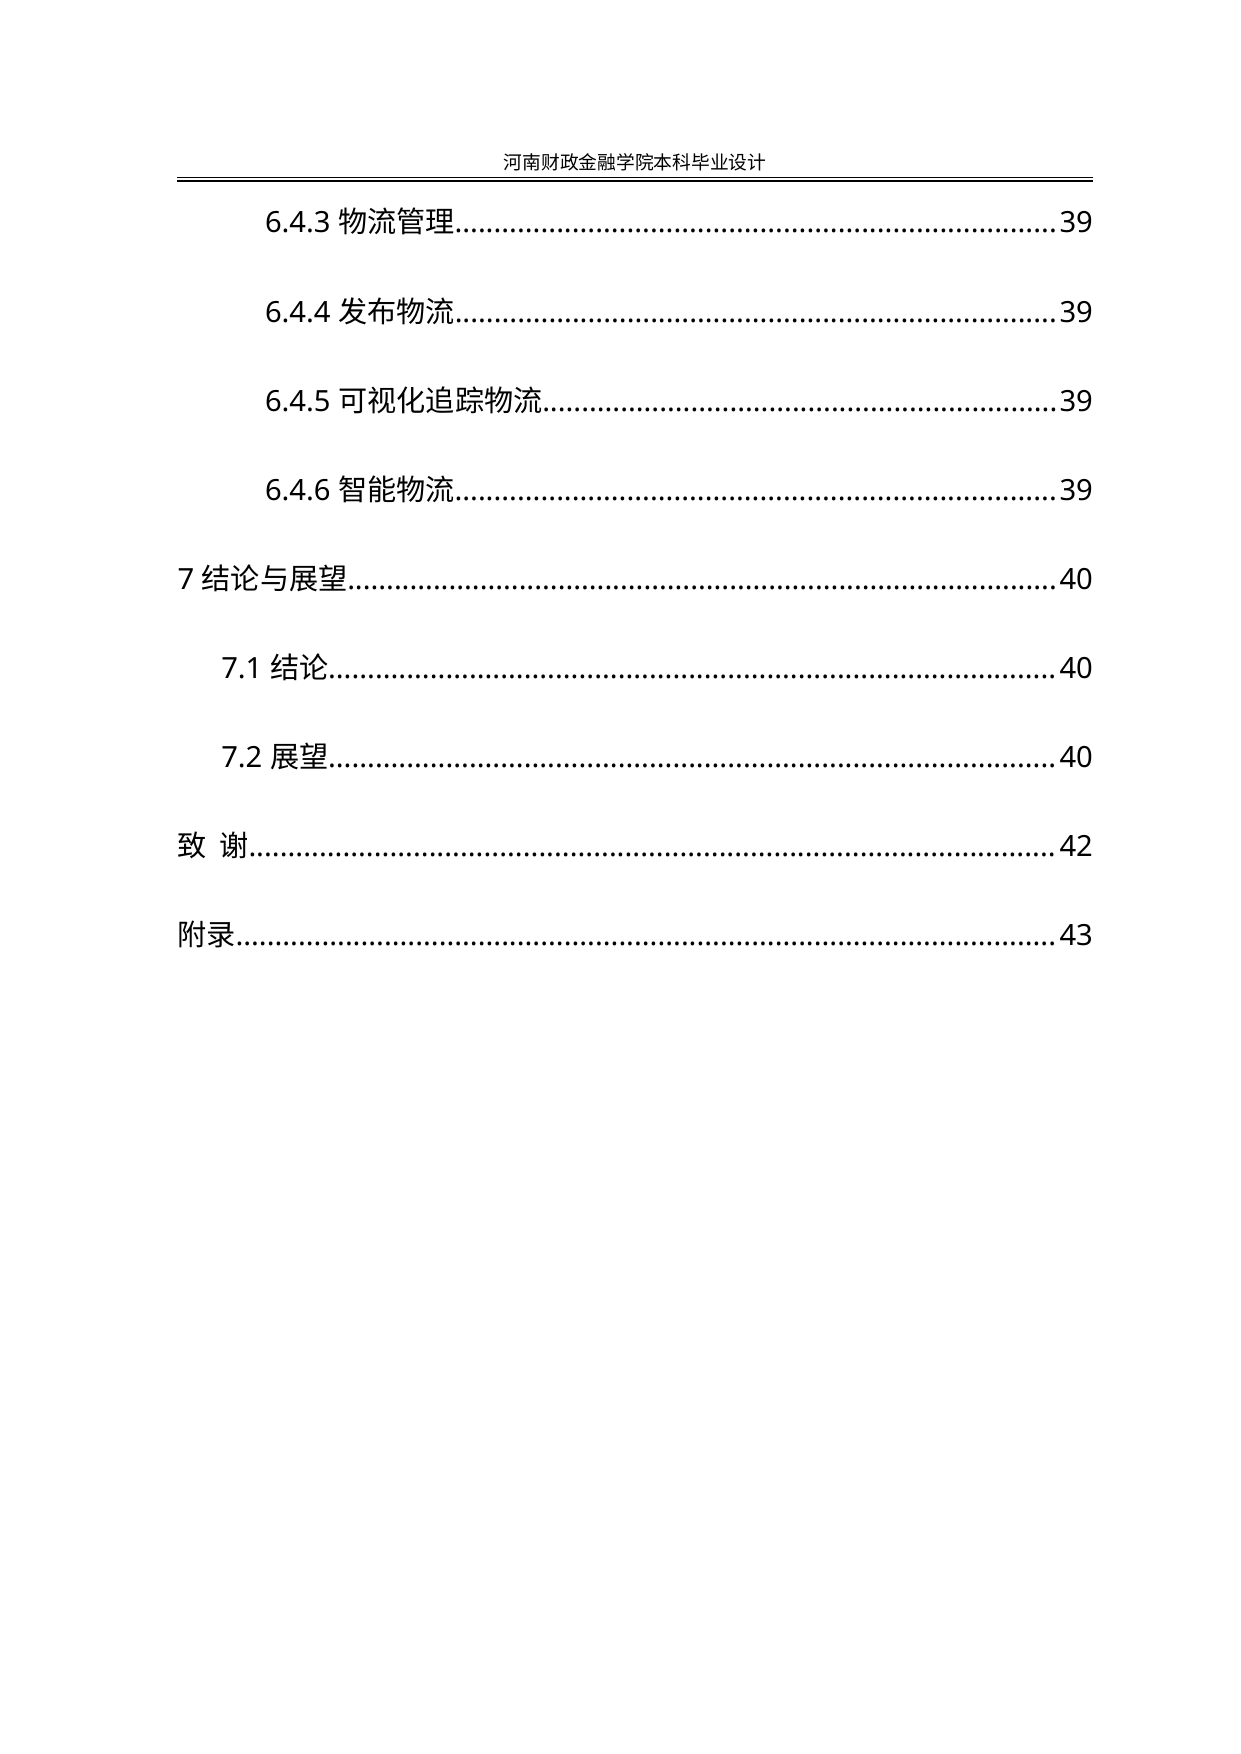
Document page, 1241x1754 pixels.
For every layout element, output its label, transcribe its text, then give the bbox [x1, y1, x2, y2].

text 7.1 结论 40 [221, 632, 1093, 699]
text 6.4.3 物流管理 39 [265, 186, 1093, 254]
text 6.4.6 智能物流 39 [265, 453, 1093, 521]
text 致 谢 42 [177, 810, 1093, 878]
text 6.4.4 发布物流 39 [265, 275, 1093, 343]
text 附录 43 [177, 899, 1093, 967]
text 7 结论与展望 40 [177, 543, 1093, 611]
text 7.2 展望 40 [221, 721, 1093, 789]
text 6.4.5 可视化追踪物流 39 [265, 364, 1093, 432]
